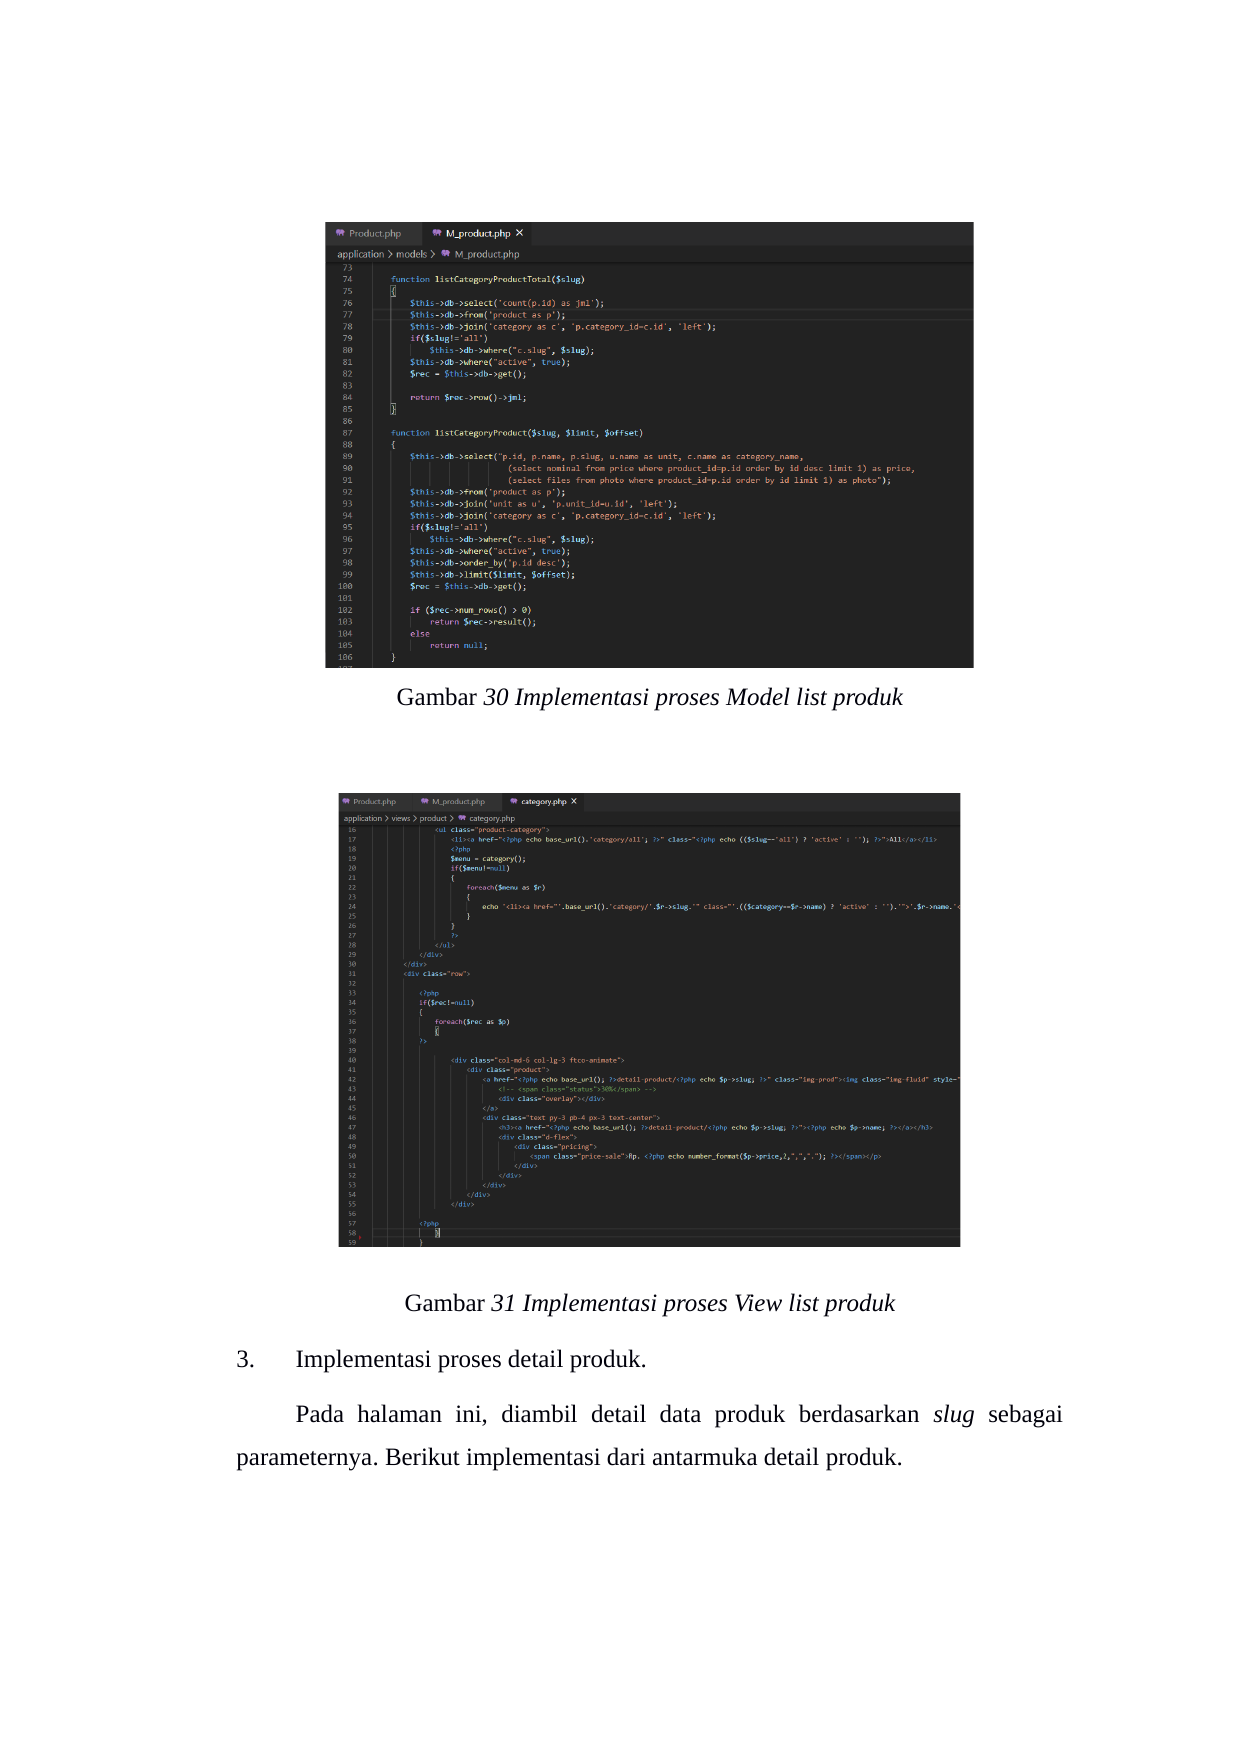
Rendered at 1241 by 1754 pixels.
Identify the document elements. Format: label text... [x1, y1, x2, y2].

picture [338, 793, 961, 1247]
list Pada halaman ini, diambil detail data produk berdasarkan slug sebagai parameternya. Berikut implementasi dari antarmuka detail produk. [236, 1399, 1063, 1471]
text 3. Implementasi proses detail produk. [236, 1344, 1063, 1372]
picture [325, 222, 974, 668]
